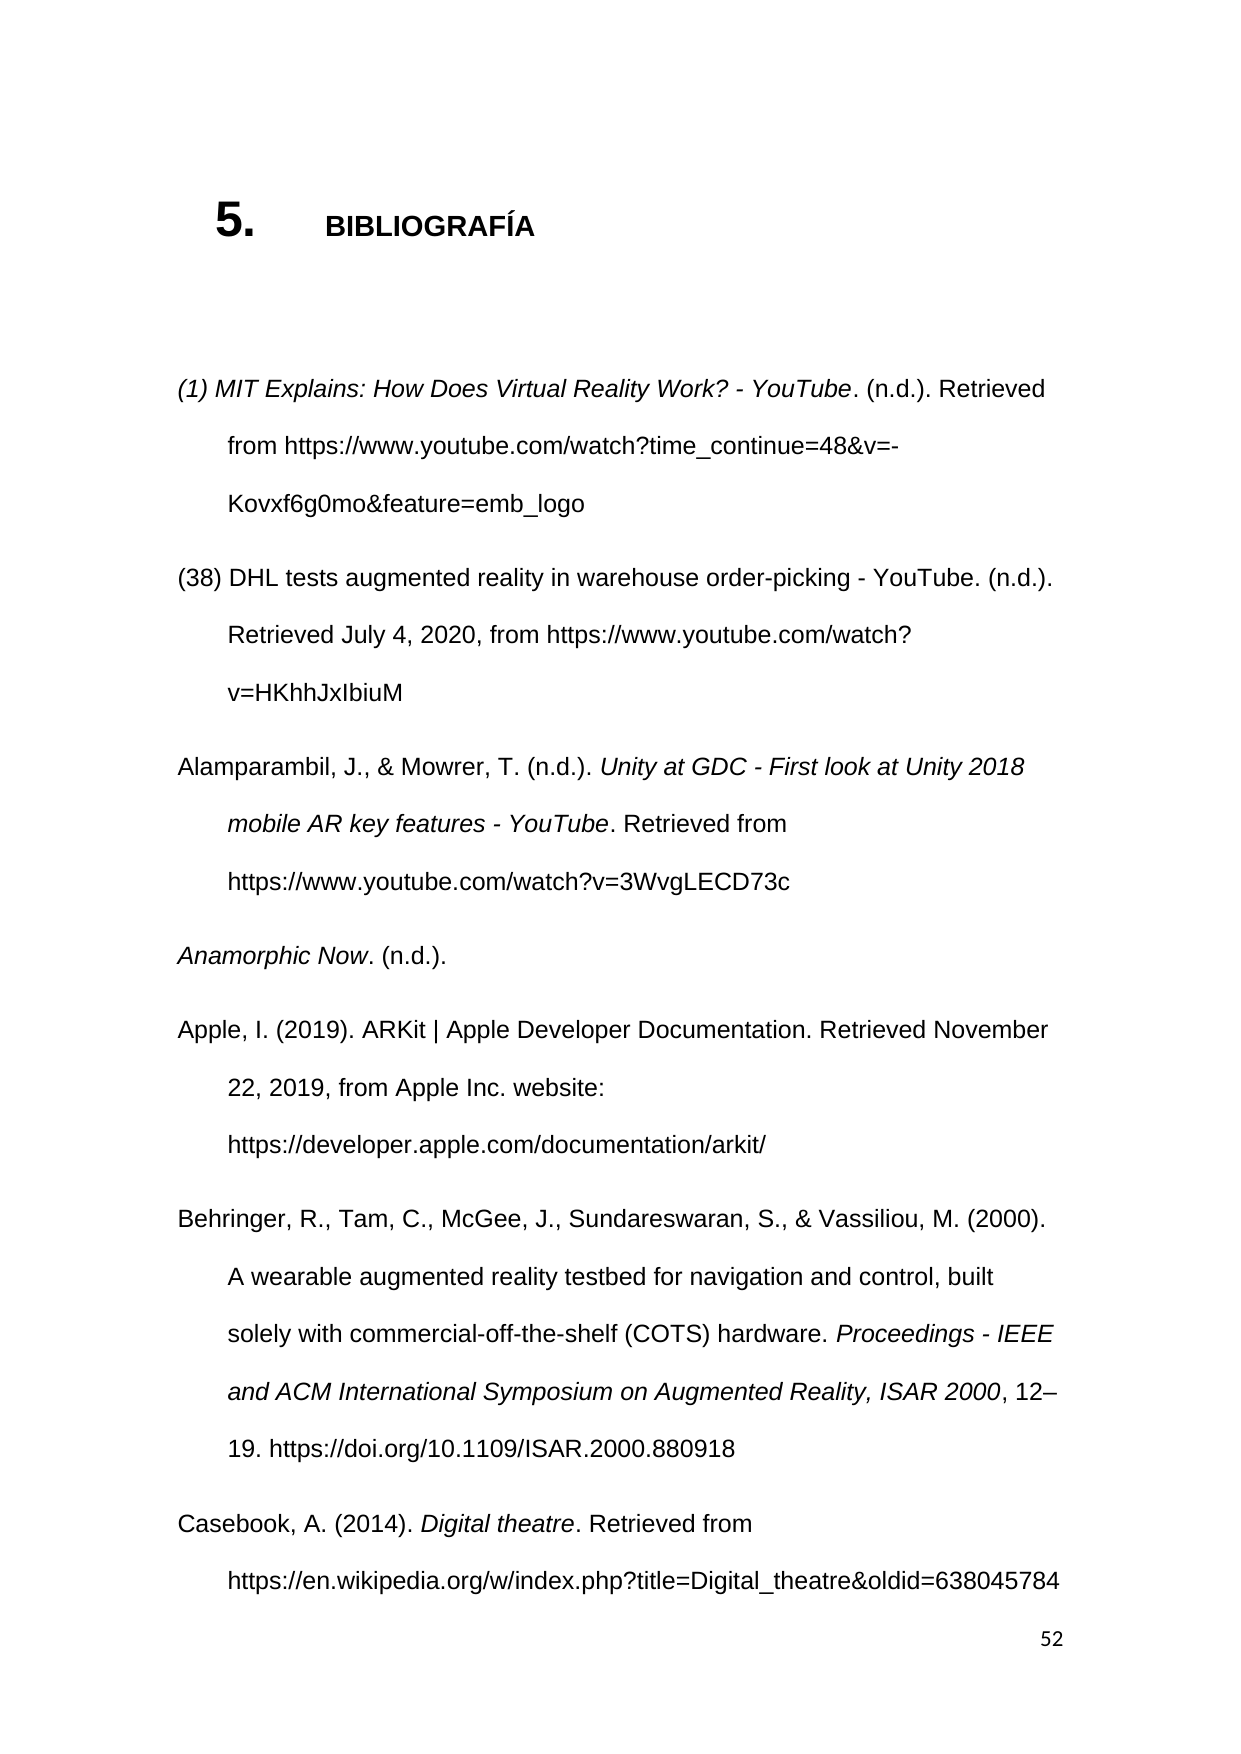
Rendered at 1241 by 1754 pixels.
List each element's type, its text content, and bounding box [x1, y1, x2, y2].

text Apple, I. (2019). ARKit | Apple Developer Documentation. Retrieved November 22, 2019, from Apple Inc. website: https://developer.apple.com/documentation/arkit/ [177, 1015, 1063, 1159]
text Casebook, A. (2014). Digital theatre. Retrieved from https://en.wikipedia.org/w/index.php?title=Digital_theatre&oldid=638045784 [177, 1509, 1063, 1595]
list BIBLIOGRAFÍA [215, 189, 1063, 247]
text (1) MIT Explains: How Does Virtual Reality Work? - YouTube. (n.d.). Retrieved from https://www.youtube.com/watch?time_continue=48&v=-Kovxf6g0mo&feature=emb_logo [177, 374, 1063, 517]
text (38) DHL tests augmented reality in warehouse order-picking - YouTube. (n.d.). Retrieved July 4, 2020, from https://www.youtube.com/watch?v=HKhhJxIbiuM [177, 563, 1063, 707]
text Anamorphic Now. (n.d.). [177, 941, 1063, 970]
text Behringer, R., Tam, C., McGee, J., Sundareswaran, S., & Vassiliou, M. (2000). A wearable augmented reality testbed for navigation and control, built solely with commercial-off-the-shelf (COTS) hardware. Proceedings - IEEE and ACM International Symposium on Augmented Reality, ISAR 2000, 12–19. https://doi.org/10.1109/ISAR.2000.880918 [177, 1204, 1063, 1463]
text Alamparambil, J., & Mowrer, T. (n.d.). Unity at GDC - First look at Unity 2018 mobile AR key features - YouTube. Retrieved from https://www.youtube.com/watch?v=3WvgLECD73c [177, 752, 1063, 896]
